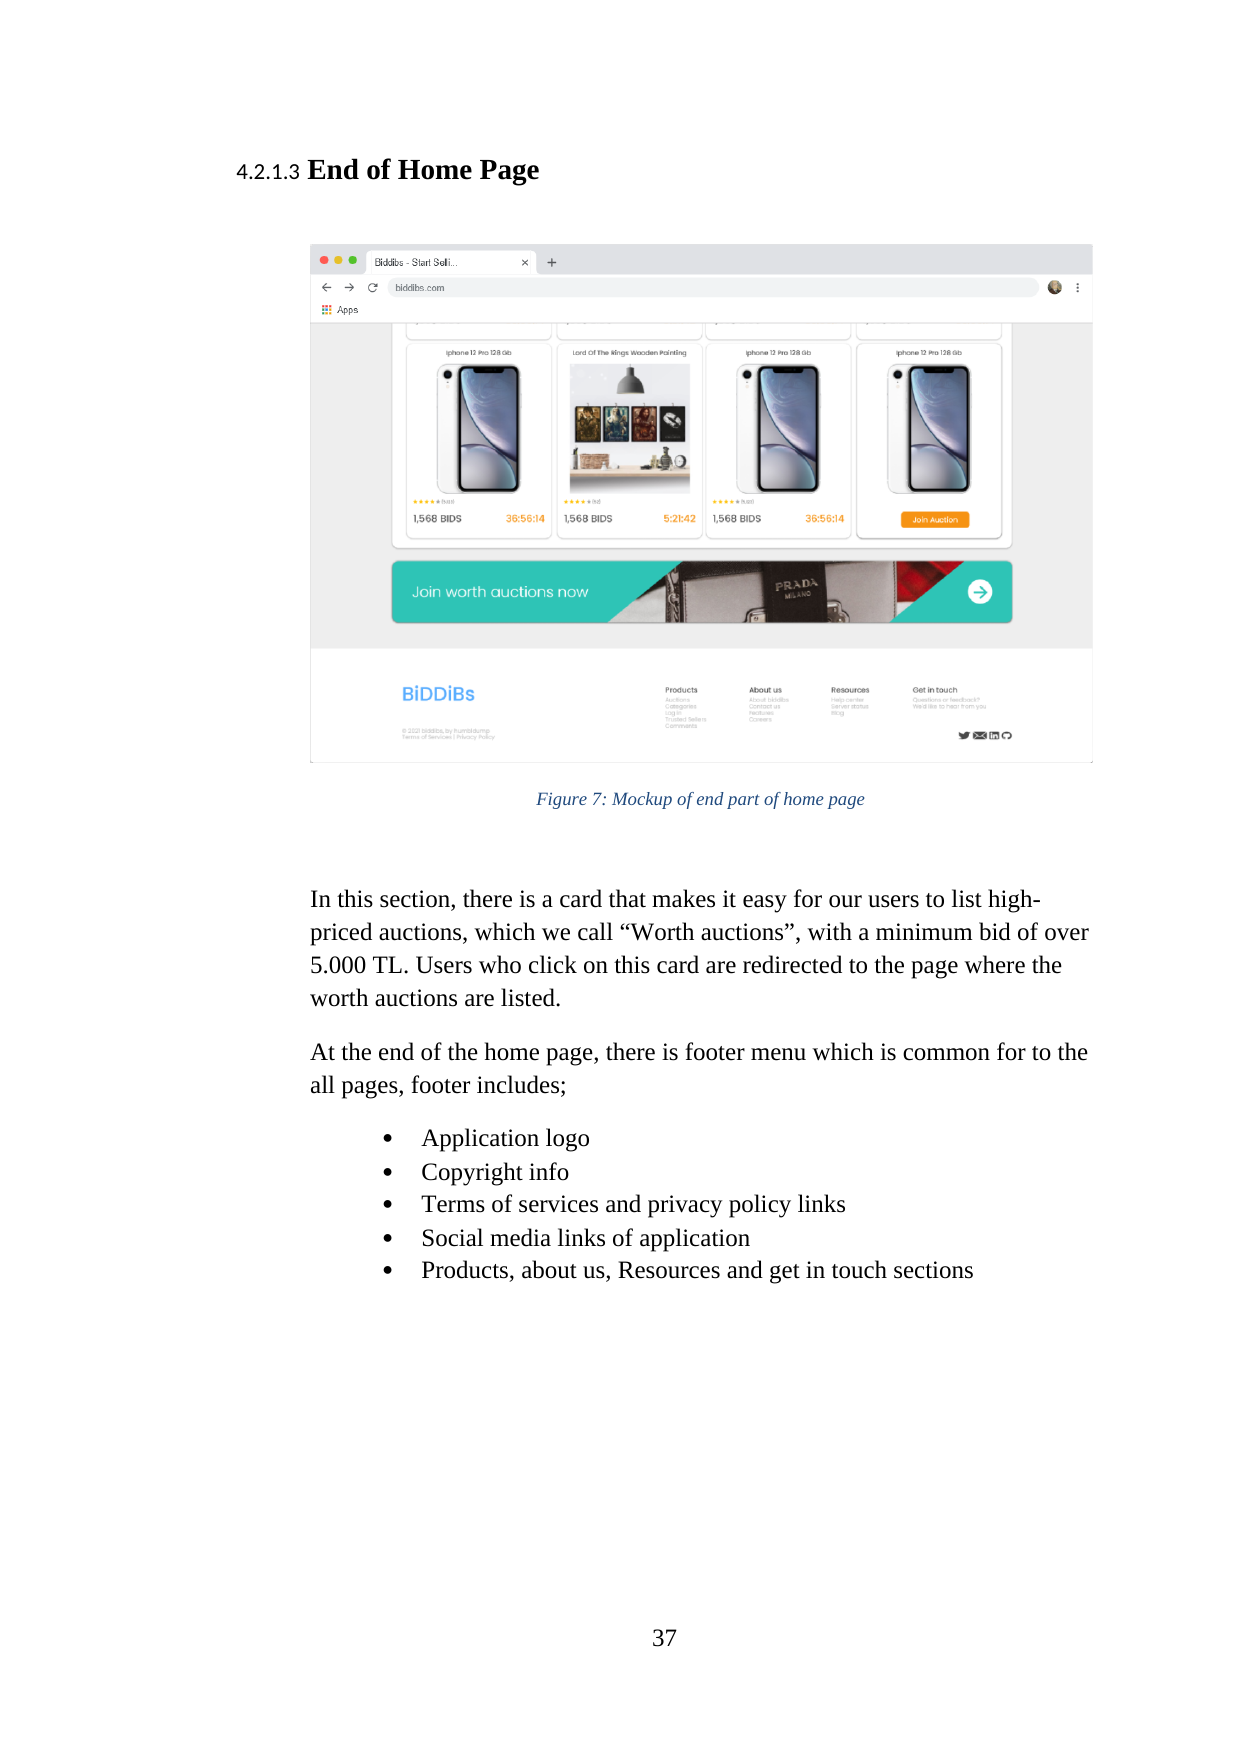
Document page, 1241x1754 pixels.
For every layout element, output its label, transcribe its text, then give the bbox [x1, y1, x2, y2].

list Products, about us, Resources and get in touch sections [384, 1256, 1092, 1284]
text Figure 7: Mockup of end part of home page [310, 787, 1092, 809]
picture [310, 244, 1093, 763]
subtitle End of Home Page [236, 152, 1092, 185]
list Social media links of application [384, 1223, 1092, 1251]
list Copyright info [384, 1157, 1092, 1185]
list Application logo [384, 1123, 1092, 1152]
text At the end of the home page, there is footer menu which is common for to the all pages, footer includes; [310, 1037, 1092, 1098]
list Terms of services and privacy policy links [384, 1189, 1092, 1218]
text In this section, there is a card that makes it easy for our users to list high-priced auctions, which we call “Worth auctions”, with a minimum bid of over 5.000 TL. Users who click on this card are redirected to the page where the worth auctions are listed. [310, 884, 1092, 1012]
